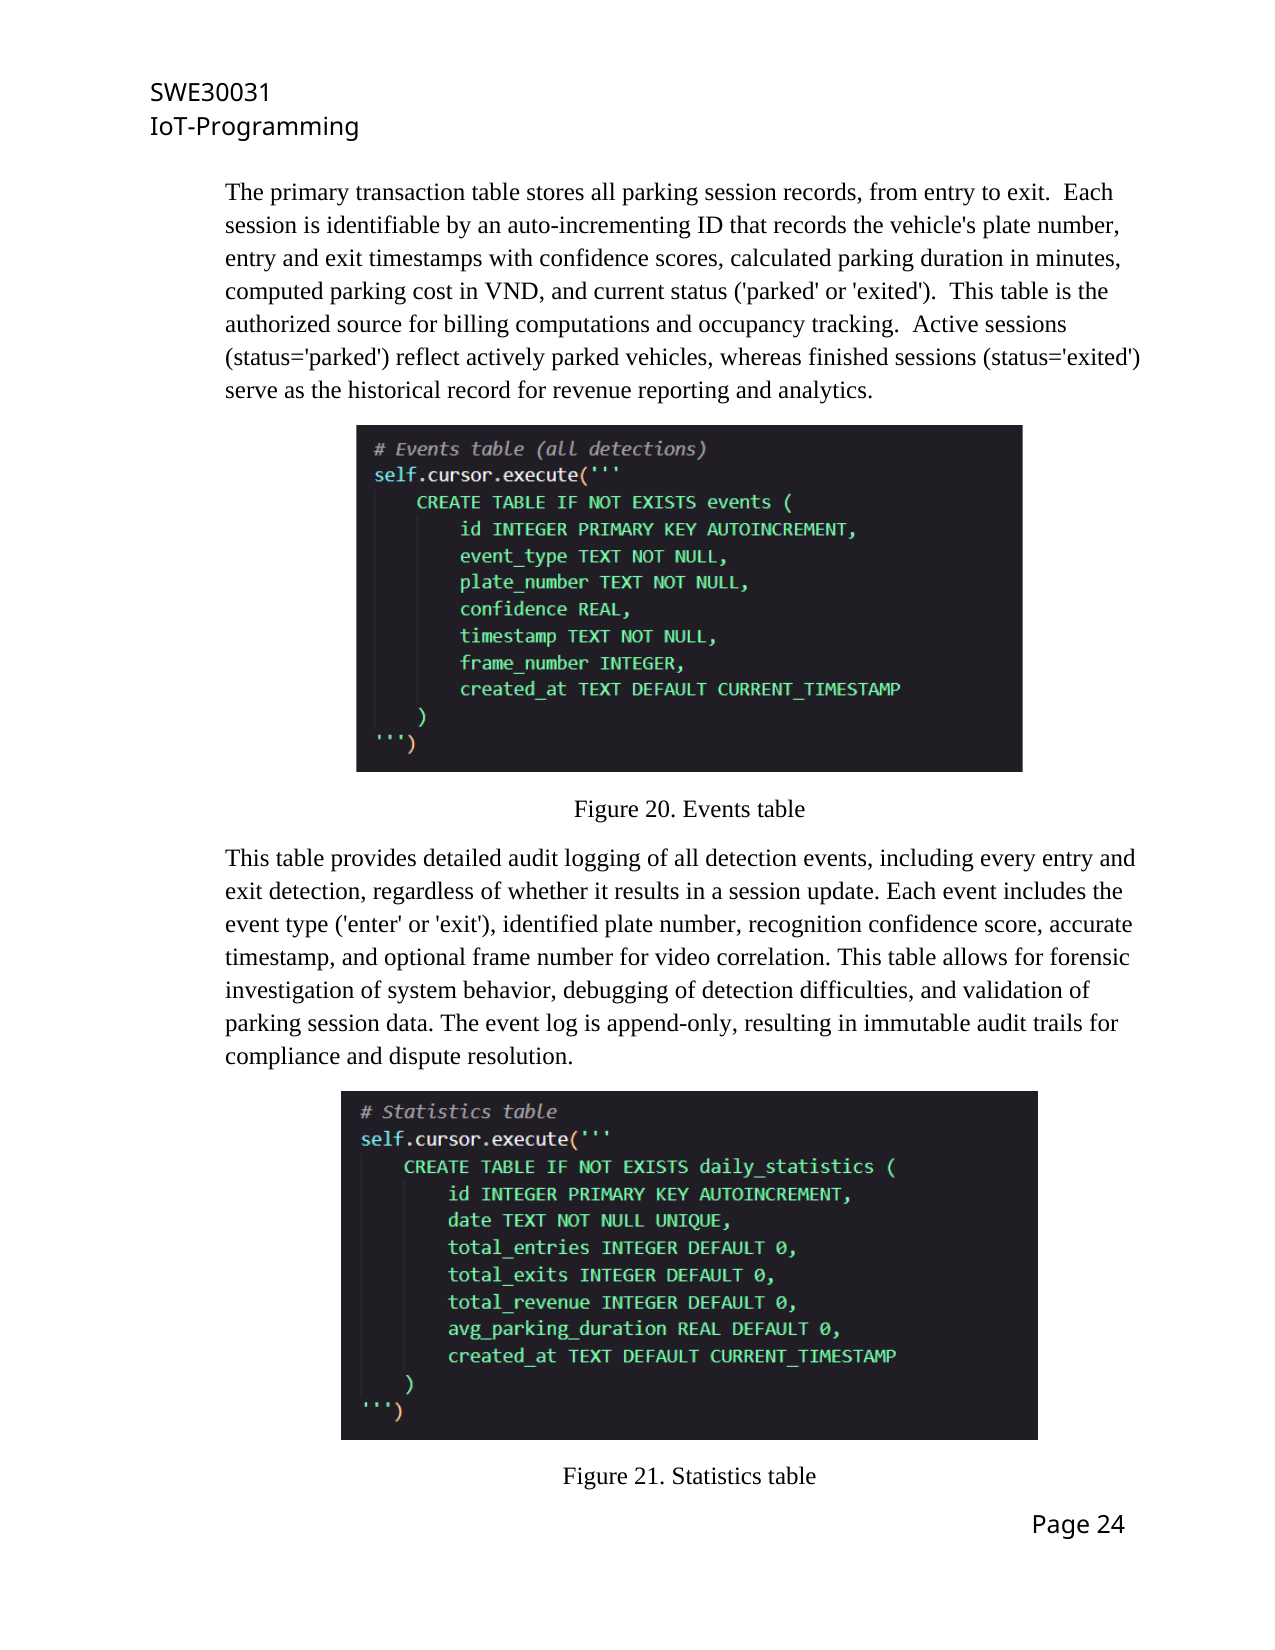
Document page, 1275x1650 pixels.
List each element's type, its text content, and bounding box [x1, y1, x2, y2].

text Figure 21. Statistics table [225, 1461, 1154, 1490]
picture [356, 425, 1023, 772]
text The primary transaction table stores all parking session records, from entry to exit. Each session is identifiable by an auto-incrementing ID that records the vehicle's plate number, entry and exit timestamps with confidence scores, calculated parking duration in minutes, computed parking cost in VND, and current status ('parked' or 'exited'). This table is the authorized source for billing computations and occupancy tracking. Active sessions (status='parked') reflect actively parked vehicles, whereas finished sessions (status='exited') serve as the historical record for revenue reporting and analytics. [225, 177, 1154, 404]
picture [341, 1091, 1038, 1440]
text This table provides detailed audit logging of all detection events, including every entry and exit detection, regardless of whether it results in a session update. Each event includes the event type ('enter' or 'exit'), identified plate number, recognition confidence score, accurate timestamp, and optional frame number for video correlation. This table allows for forensic investigation of system behavior, debugging of detection difficulties, and validation of parking session data. The event log is append-only, resulting in immutable audit trails for compliance and dispute resolution. [225, 843, 1154, 1070]
text Figure 20. Events table [225, 794, 1154, 822]
